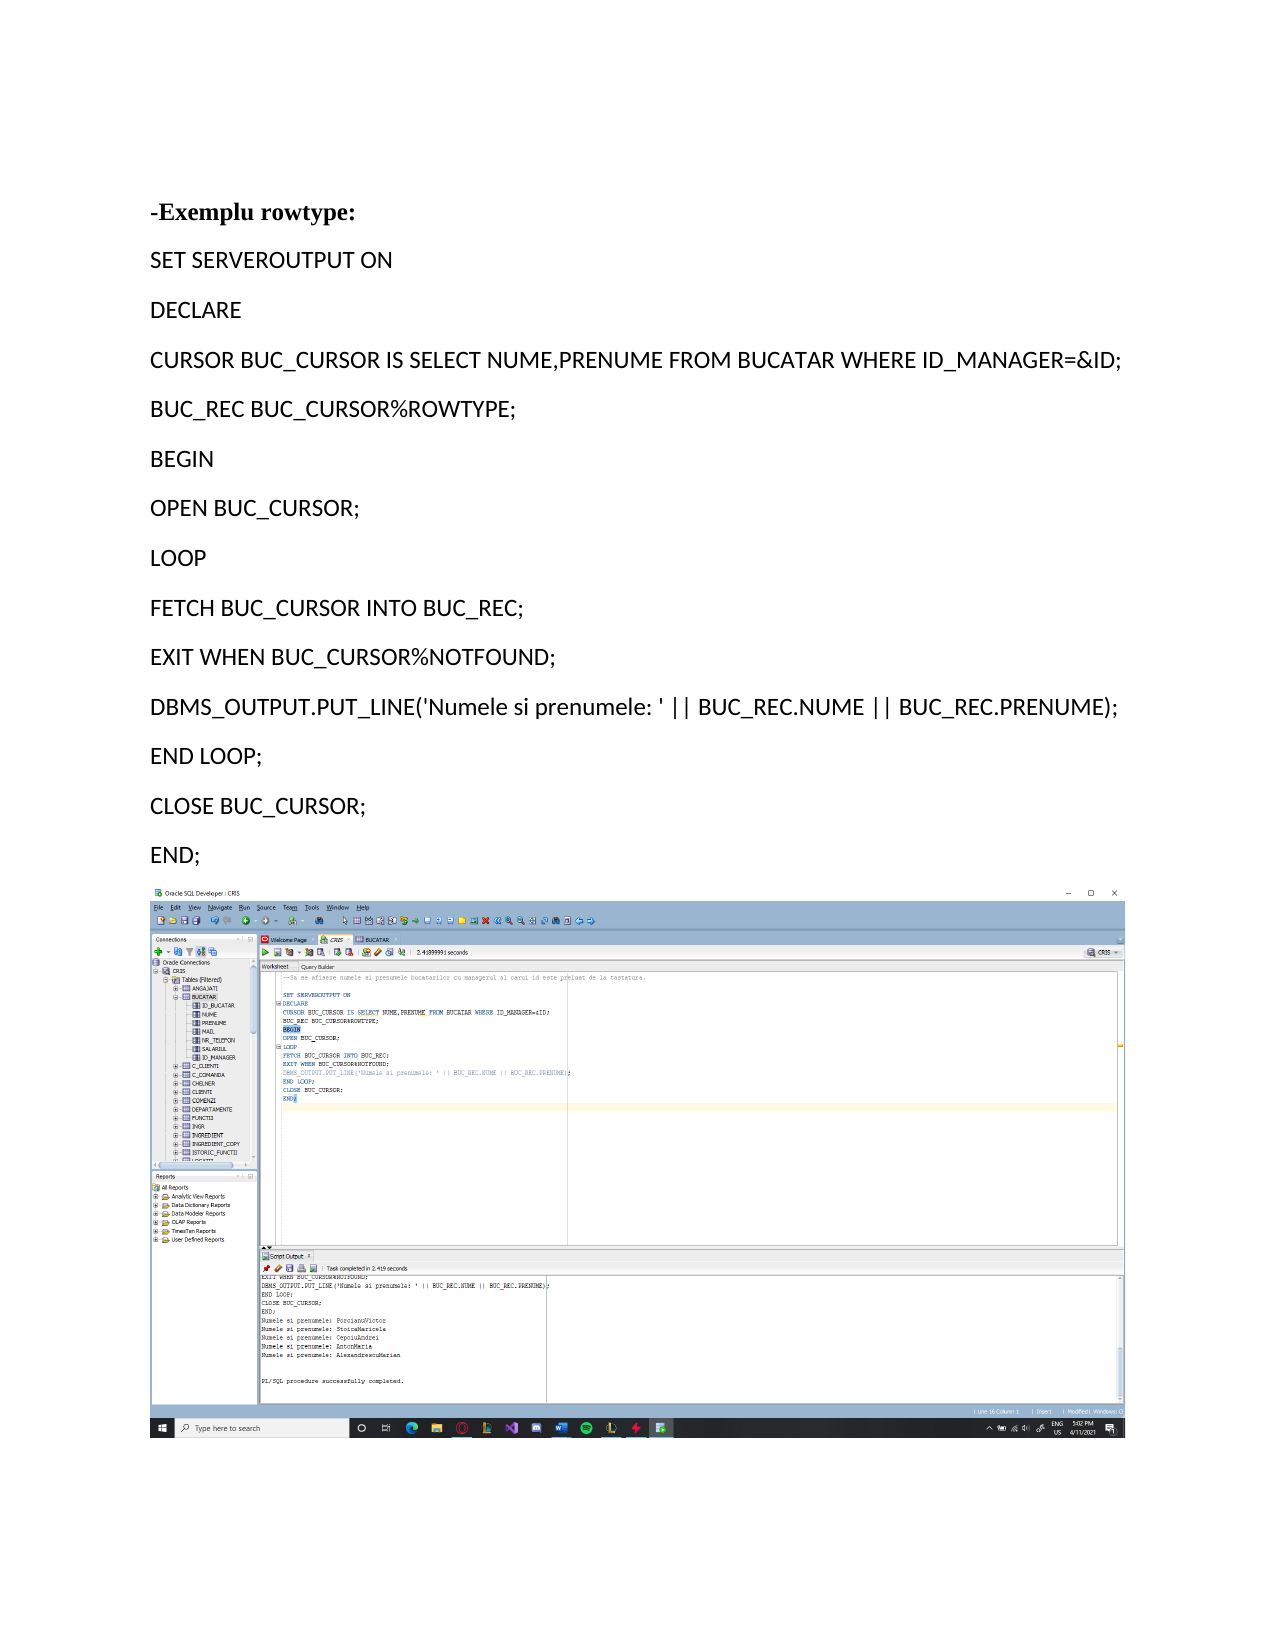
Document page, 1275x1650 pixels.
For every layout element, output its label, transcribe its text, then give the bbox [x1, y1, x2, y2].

text CURSOR BUC_CURSOR IS SELECT NUME,PRENUME FROM BUCATAR WHERE ID_MANAGER=&ID; [150, 344, 1125, 374]
text SET SERVEROUTPUT ON [150, 244, 1125, 275]
text END LOOP; [150, 740, 1125, 771]
text END; [150, 839, 1125, 870]
text BEGIN [150, 443, 1125, 473]
text OPEN BUC_CURSOR; [150, 492, 1125, 523]
text EXIT WHEN BUC_CURSOR%NOTFOUND; [150, 641, 1125, 672]
text DECLARE [150, 294, 1125, 325]
text LOOP [150, 542, 1125, 573]
picture [150, 889, 1125, 1438]
text BUC_REC BUC_CURSOR%ROWTYPE; [150, 393, 1125, 424]
text DBMS_OUTPUT.PUT_LINE('Numele si prenumele: ' || BUC_REC.NUME || BUC_REC.PRENUME); [150, 691, 1125, 721]
text CLOSE BUC_CURSOR; [150, 790, 1125, 821]
text FETCH BUC_CURSOR INTO BUC_REC; [150, 592, 1125, 622]
text -Exemplu rowtype: [150, 197, 1125, 226]
